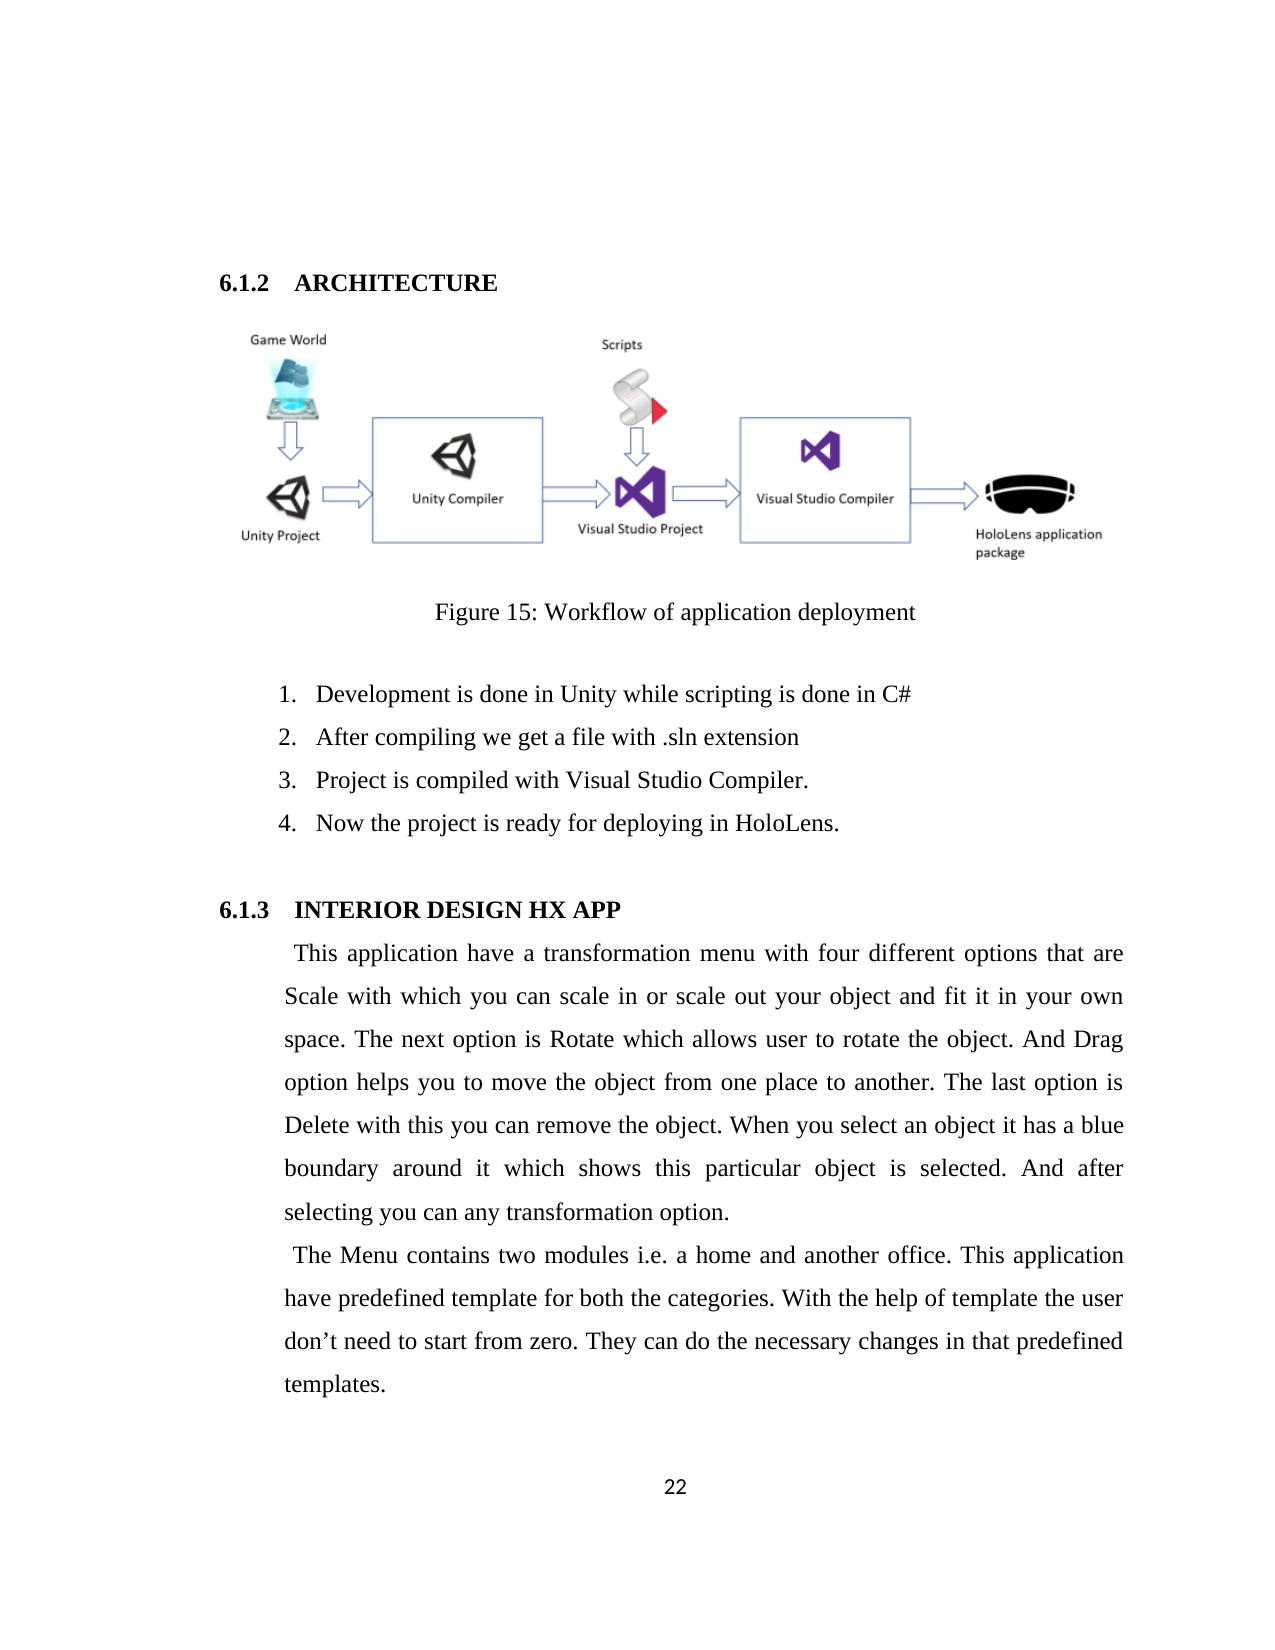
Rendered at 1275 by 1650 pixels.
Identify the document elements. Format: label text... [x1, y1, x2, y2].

list ARCHITECTURE [219, 268, 1125, 297]
text The Menu contains two modules i.e. a home and another office. This application have predefined template for both the categories. With the help of template the user don’t need to start from zero. They can do the necessary changes in that predefined templates. [284, 1240, 1125, 1398]
text Figure 15: Workflow of application deployment [225, 597, 1125, 625]
text This application have a transformation menu with four different options that are Scale with which you can scale in or scale out your object and fit it in your own space. The next option is Rotate which allows user to rotate the object. And Drag option helps you to move the object from one place to another. The last option is Delete with this you can remove the object. When you select an object it has a blue boundary around it which shows this particular object is selected. And after selecting you can any transformation option. [284, 938, 1125, 1225]
list After compiling we get a file with .sln extension [278, 722, 1125, 751]
picture [225, 311, 1109, 583]
list Development is done in Unity while scripting is done in C# [278, 679, 1125, 708]
list Now the project is ready for deploying in HoloLens. [278, 808, 1125, 837]
list Project is compiled with Visual Studio Compiler. [278, 765, 1125, 794]
list INTERIOR DESIGN HX APP [219, 895, 1125, 923]
